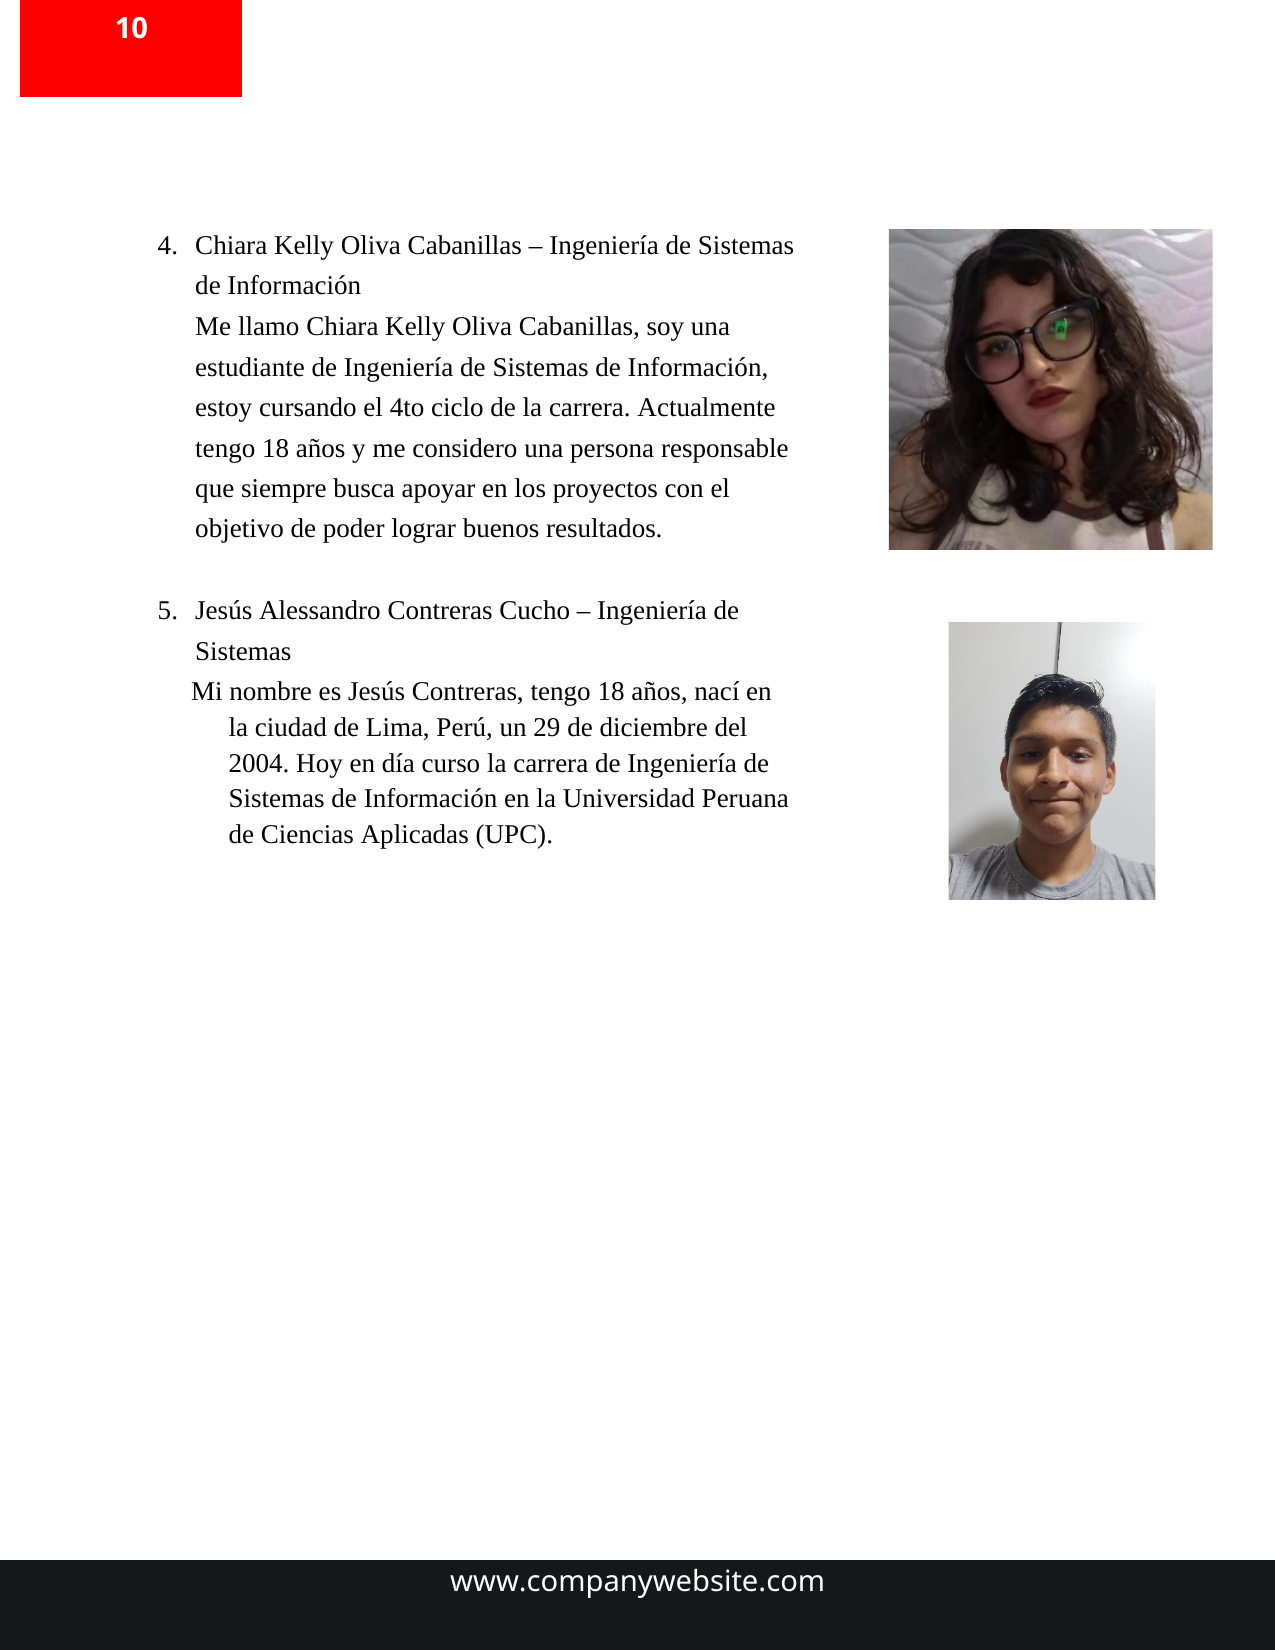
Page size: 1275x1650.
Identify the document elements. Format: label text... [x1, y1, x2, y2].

list Chiara Kelly Oliva Cabanillas – Ingeniería de Sistemas de Información [157, 229, 798, 301]
picture [948, 622, 1156, 900]
picture [888, 229, 1213, 550]
text Me llamo Chiara Kelly Oliva Cabanillas, soy una estudiante de Ingeniería de Sistemas de Información, estoy cursando el 4to ciclo de la carrera. Actualmente tengo 18 años y me considero una persona responsable que siempre busca apoyar en los proyectos con el objetivo de poder lograr buenos resultados. [195, 310, 798, 544]
text Mi nombre es Jesús Contreras, tengo 18 años, nací en la ciudad de Lima, Perú, un 29 de diciembre del 2004. Hoy en día curso la carrera de Ingeniería de Sistemas de Información en la Universidad Peruana de Ciencias Aplicadas (UPC). [191, 675, 798, 849]
list Jesús Alessandro Contreras Cucho – Ingeniería de Sistemas [157, 594, 798, 666]
